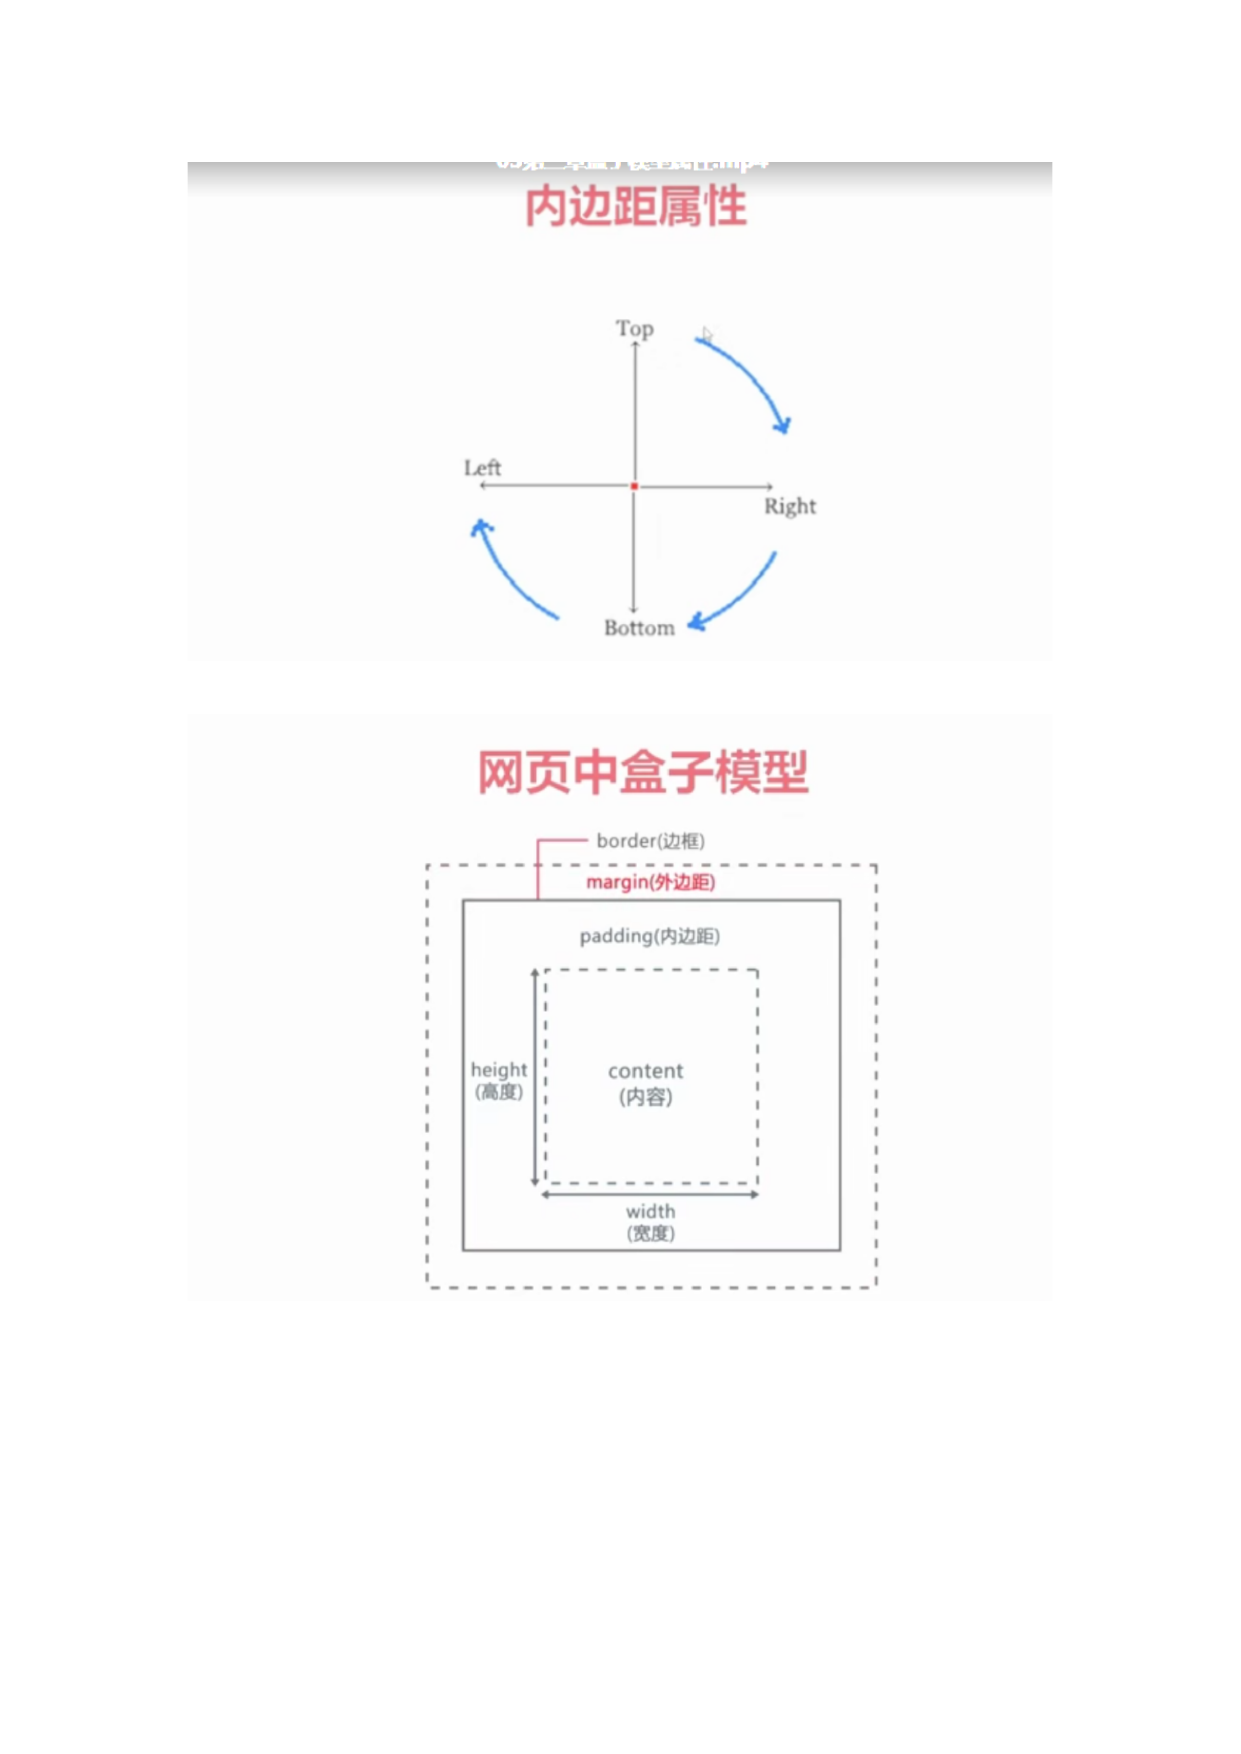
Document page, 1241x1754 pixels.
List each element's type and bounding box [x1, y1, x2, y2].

picture [187, 714, 1053, 1301]
picture [187, 162, 1053, 661]
